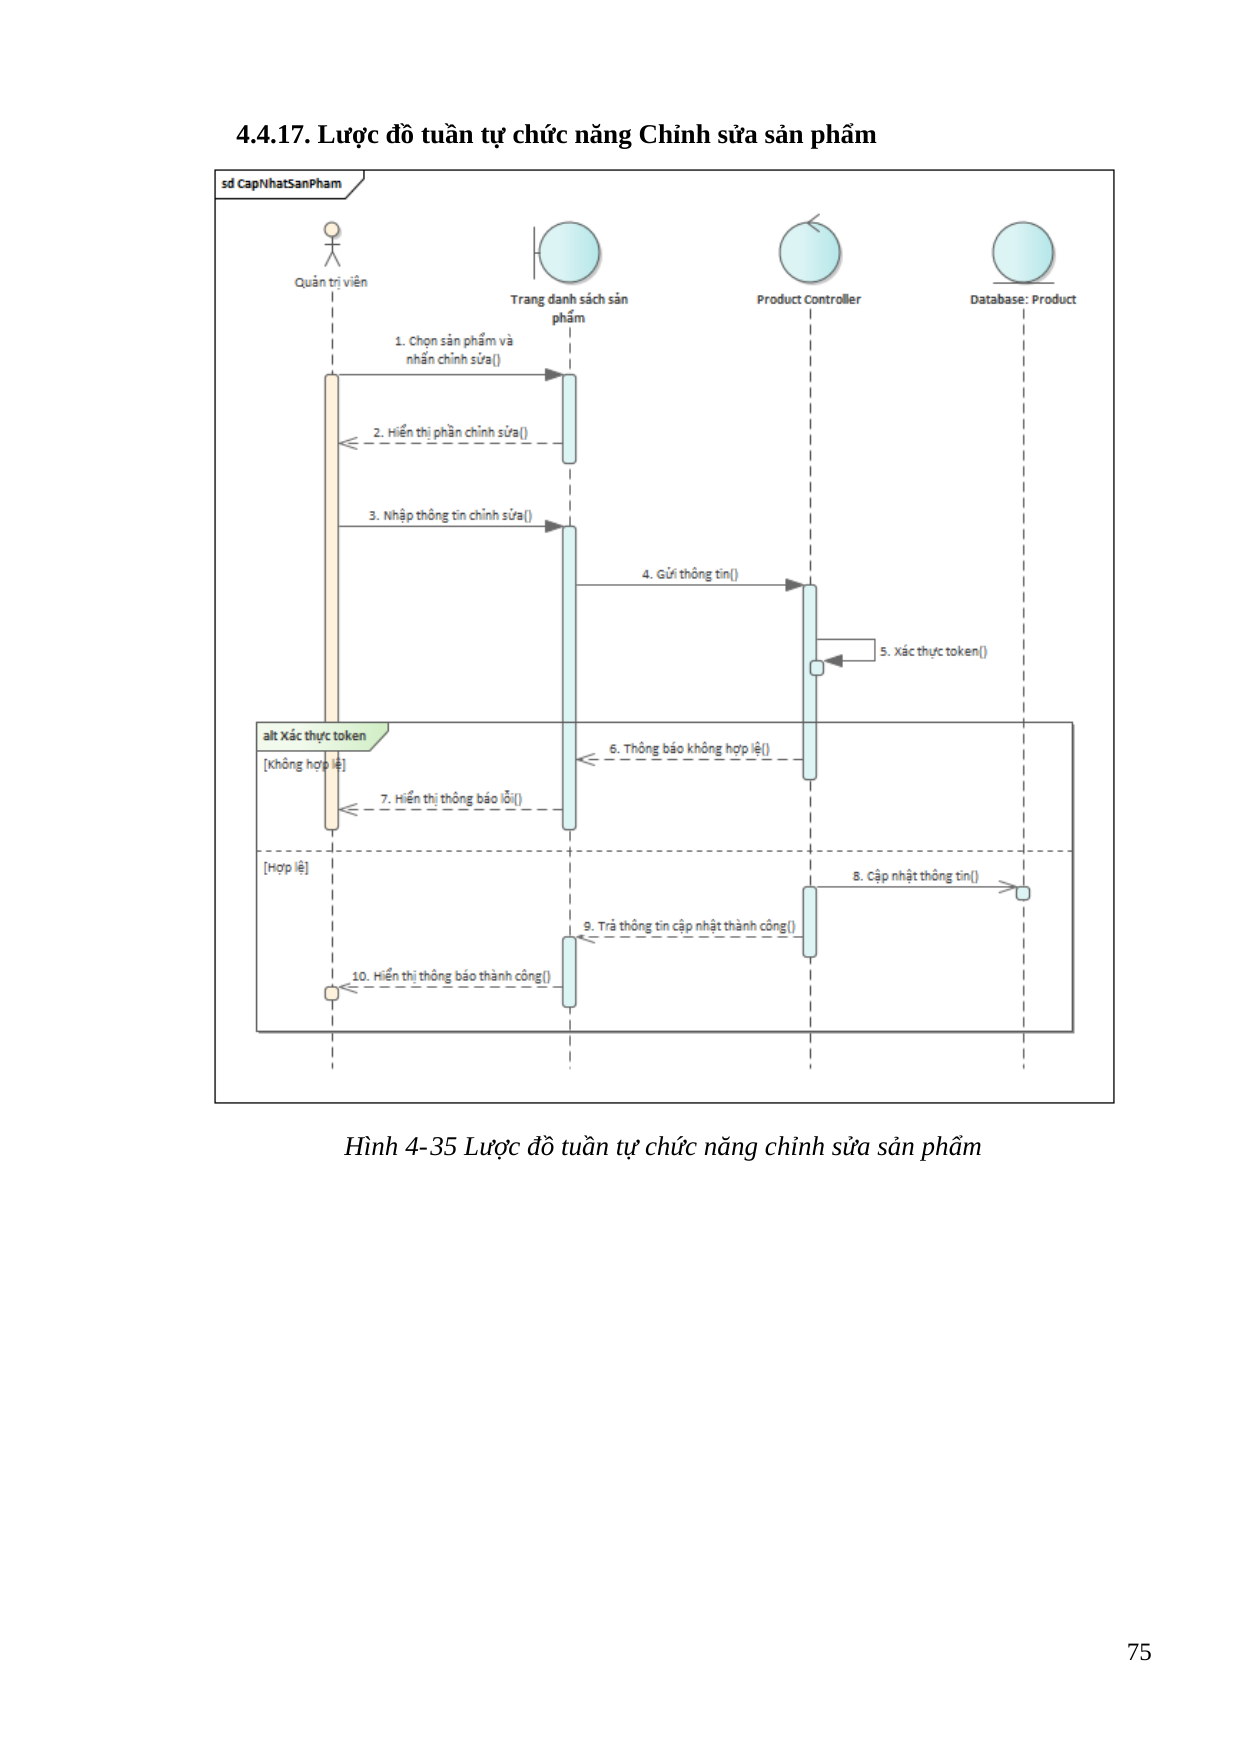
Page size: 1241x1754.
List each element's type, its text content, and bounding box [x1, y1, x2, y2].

subtitle Lược đồ tuần tự chức năng Chỉnh sửa sản phẩm [236, 118, 1152, 149]
picture [206, 161, 1122, 1111]
